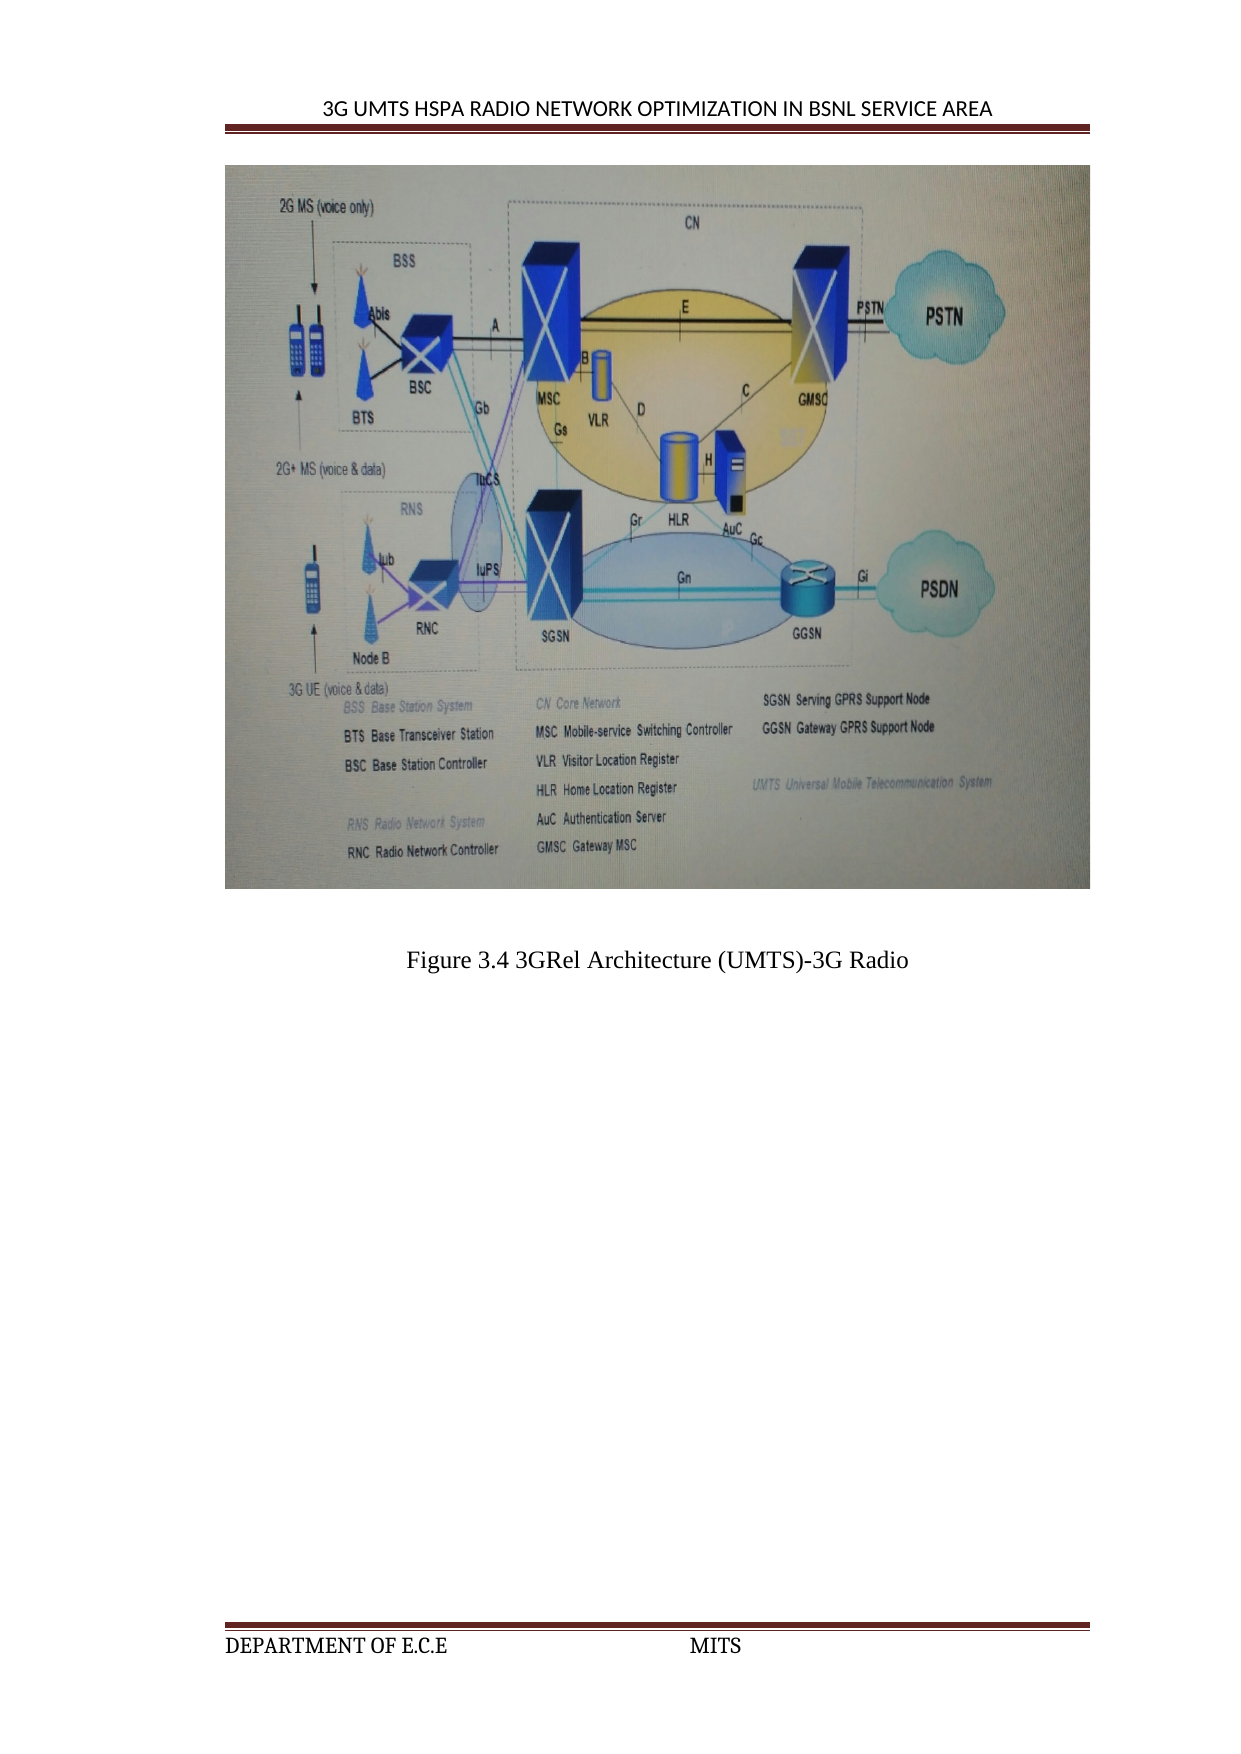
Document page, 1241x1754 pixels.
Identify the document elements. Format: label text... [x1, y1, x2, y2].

text Figure 3.4 3GRel Architecture (UMTS)-3G Radio [225, 946, 1090, 974]
picture [225, 165, 1091, 889]
